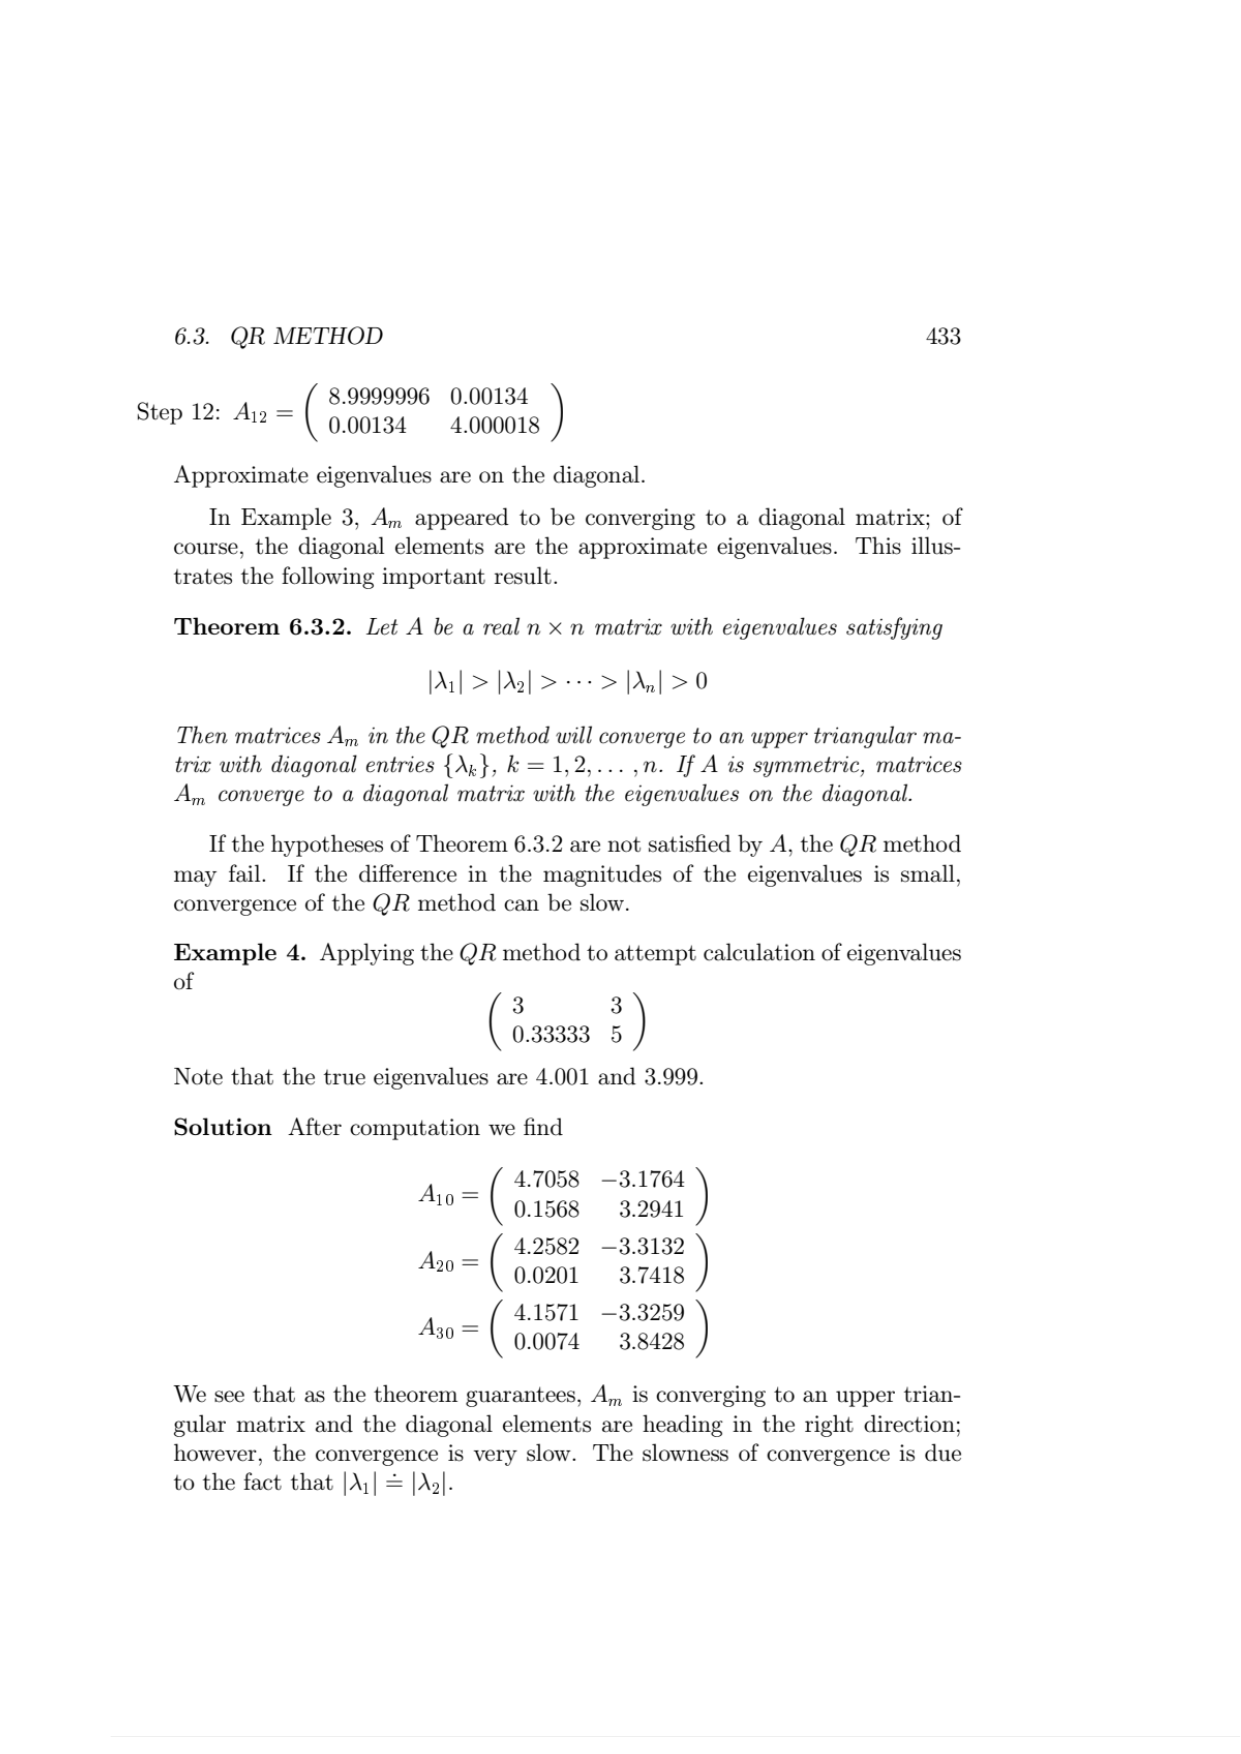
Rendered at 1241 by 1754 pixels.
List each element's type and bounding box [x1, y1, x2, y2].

picture [110, 133, 1241, 1738]
